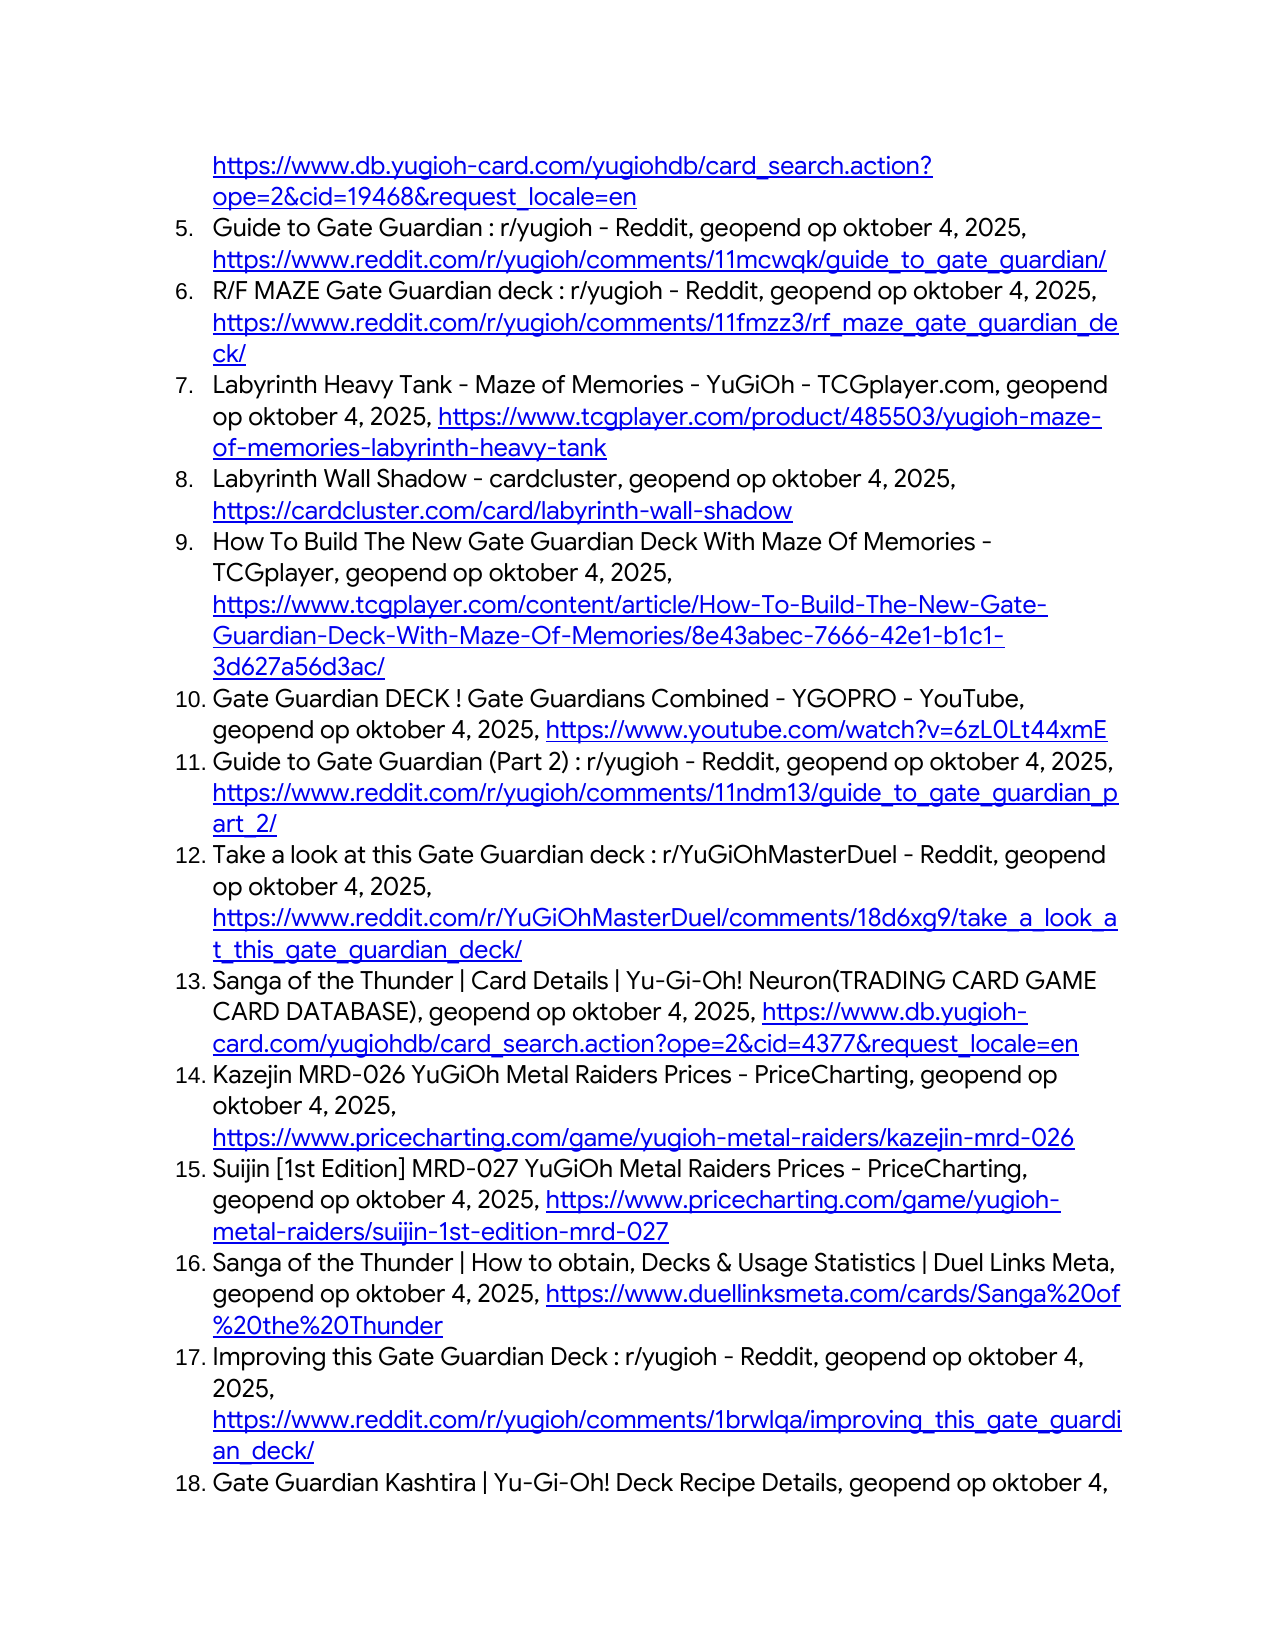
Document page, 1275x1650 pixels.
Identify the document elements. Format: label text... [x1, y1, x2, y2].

list Sanga of the Thunder | How to obtain, Decks & Usage Statistics | Duel Links Meta, geopend op oktober 4, 2025, https://www.duellinksmeta.com/cards/Sanga%20of%20the%20Thunder [175, 1247, 1125, 1341]
list Guide to Gate Guardian : r/yugioh - Reddit, geopend op oktober 4, 2025, https://www.reddit.com/r/yugioh/comments/11mcwqk/guide_to_gate_guardian/ [175, 213, 1125, 275]
list Labyrinth Heavy Tank - Maze of Memories - YuGiOh - TCGplayer.com, geopend op oktober 4, 2025, https://www.tcgplayer.com/product/485503/yugioh-maze-of-memories-labyrinth-heavy-tank [175, 369, 1125, 463]
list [175, 1467, 1125, 1498]
list Gate Guardian DECK ! Gate Guardians Combined - YGOPRO - YouTube, geopend op oktober 4, 2025, https://www.youtube.com/watch?v=6zL0Lt44xmE [175, 683, 1125, 746]
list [175, 150, 1125, 213]
list Improving this Gate Guardian Deck : r/yugioh - Reddit, geopend op oktober 4, 2025, https://www.reddit.com/r/yugioh/comments/1brwlqa/improving_this_gate_guardian_deck/ [175, 1341, 1125, 1467]
list Sanga of the Thunder | Card Details | Yu-Gi-Oh! Neuron(TRADING CARD GAME CARD DATABASE), geopend op oktober 4, 2025, https://www.db.yugioh-card.com/yugiohdb/card_search.action?ope=2&cid=4377&request_locale=en [175, 965, 1125, 1059]
list R/F MAZE Gate Guardian deck : r/yugioh - Reddit, geopend op oktober 4, 2025, https://www.reddit.com/r/yugioh/comments/11fmzz3/rf_maze_gate_guardian_deck/ [175, 275, 1125, 369]
list Kazejin MRD-026 YuGiOh Metal Raiders Prices - PriceCharting, geopend op oktober 4, 2025, https://www.pricecharting.com/game/yugioh-metal-raiders/kazejin-mrd-026 [175, 1059, 1125, 1153]
list Suijin [1st Edition] MRD-027 YuGiOh Metal Raiders Prices - PriceCharting, geopend op oktober 4, 2025, https://www.pricecharting.com/game/yugioh-metal-raiders/suijin-1st-edition-mrd-027 [175, 1153, 1125, 1247]
list Take a look at this Gate Guardian deck : r/YuGiOhMasterDuel - Reddit, geopend op oktober 4, 2025, https://www.reddit.com/r/YuGiOhMasterDuel/comments/18d6xg9/take_a_look_at_this_gate_guardian_deck/ [175, 840, 1125, 965]
list Guide to Gate Guardian (Part 2) : r/yugioh - Reddit, geopend op oktober 4, 2025, https://www.reddit.com/r/yugioh/comments/11ndm13/guide_to_gate_guardian_part_2/ [175, 746, 1125, 840]
list Labyrinth Wall Shadow - cardcluster, geopend op oktober 4, 2025, https://cardcluster.com/card/labyrinth-wall-shadow [175, 463, 1125, 526]
list How To Build The New Gate Guardian Deck With Maze Of Memories - TCGplayer, geopend op oktober 4, 2025, https://www.tcgplayer.com/content/article/How-To-Build-The-New-Gate-Guardian-Deck-With-Maze-Of-Memories/8e43abec-7666-42e1-b1c1-3d627a56d3ac/ [175, 526, 1125, 683]
